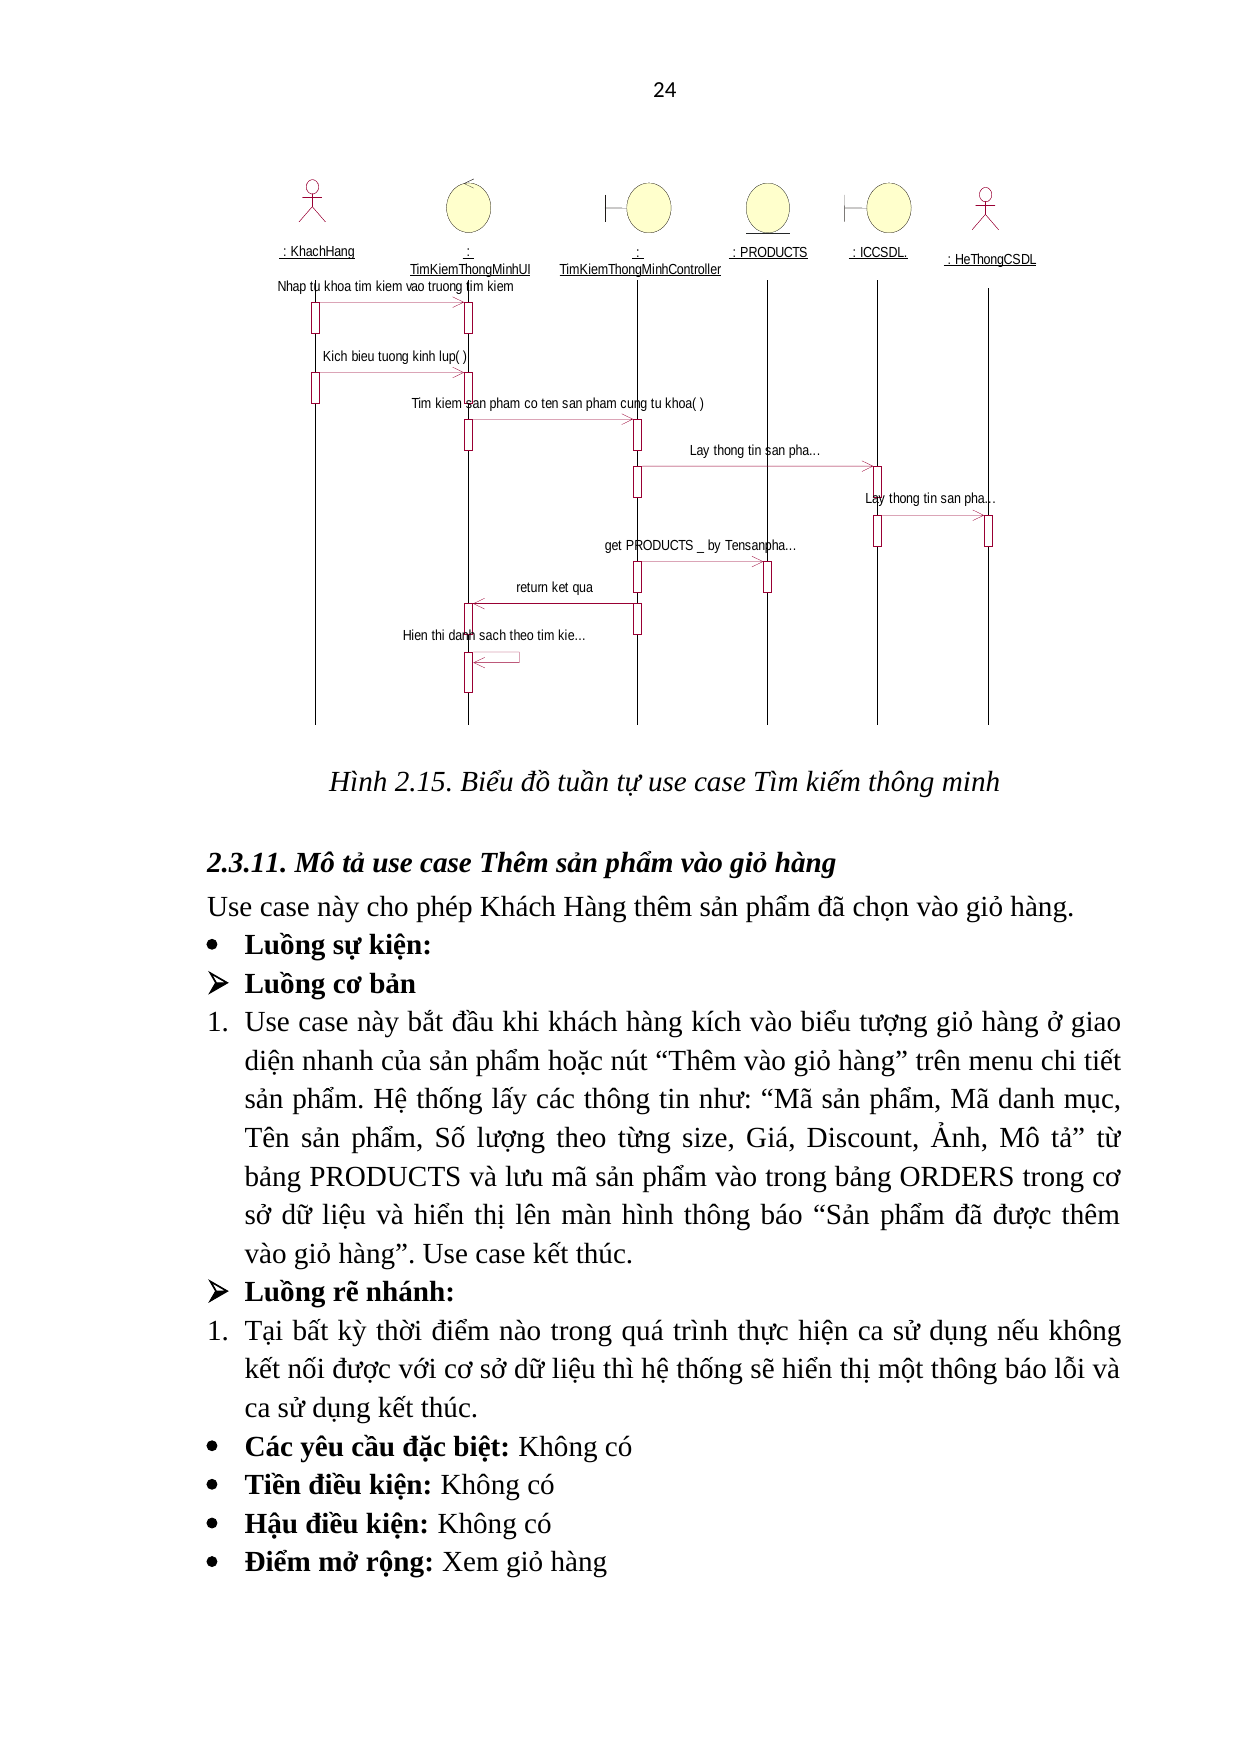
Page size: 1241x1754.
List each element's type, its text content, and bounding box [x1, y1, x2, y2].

list Các yêu cầu đặc biệt: Không có [207, 1429, 1122, 1462]
text Use case này cho phép Khách Hàng thêm sản phẩm đã chọn vào giỏ hàng. [207, 889, 1122, 922]
list Tiền điều kiện: Không có [207, 1467, 1122, 1501]
list Điểm mở rộng: Xem giỏ hàng [207, 1544, 1122, 1578]
list Tại bất kỳ thời điểm nào trong quá trình thực hiện ca sử dụng nếu không kết nối được với cơ sở dữ liệu thì hệ thống sẽ hiển thị một thông báo lỗi và ca sử dụng kết thúc. [207, 1313, 1122, 1424]
list Luồng sự kiện: [207, 927, 1122, 961]
list Hậu điều kiện: Không có [207, 1506, 1122, 1539]
subtitle 2.3.11. Mô tả use case Thêm sản phẩm vào giỏ hàng [207, 845, 1122, 878]
list Luồng cơ bản [207, 966, 1122, 999]
list Use case này bắt đầu khi khách hàng kích vào biểu tượng giỏ hàng ở giao diện nhanh của sản phẩm hoặc nút “Thêm vào giỏ hàng” trên menu chi tiết sản phẩm. Hệ thống lấy các thông tin như: “Mã sản phẩm, Mã danh mục, Tên sản phẩm, Số lượng theo từng size, Giá, Discount, Ảnh, Mô tả” từ bảng PRODUCTS và lưu mã sản phẩm vào trong bảng ORDERS trong cơ sở dữ liệu và hiển thị lên màn hình thông báo “Sản phẩm đã được thêm vào giỏ hàng”. Use case kết thúc. [207, 1004, 1122, 1269]
text Hình 2.15. Biểu đồ tuần tự use case Tìm kiếm thông minh [207, 764, 1122, 797]
list Luồng rẽ nhánh: [207, 1274, 1122, 1308]
